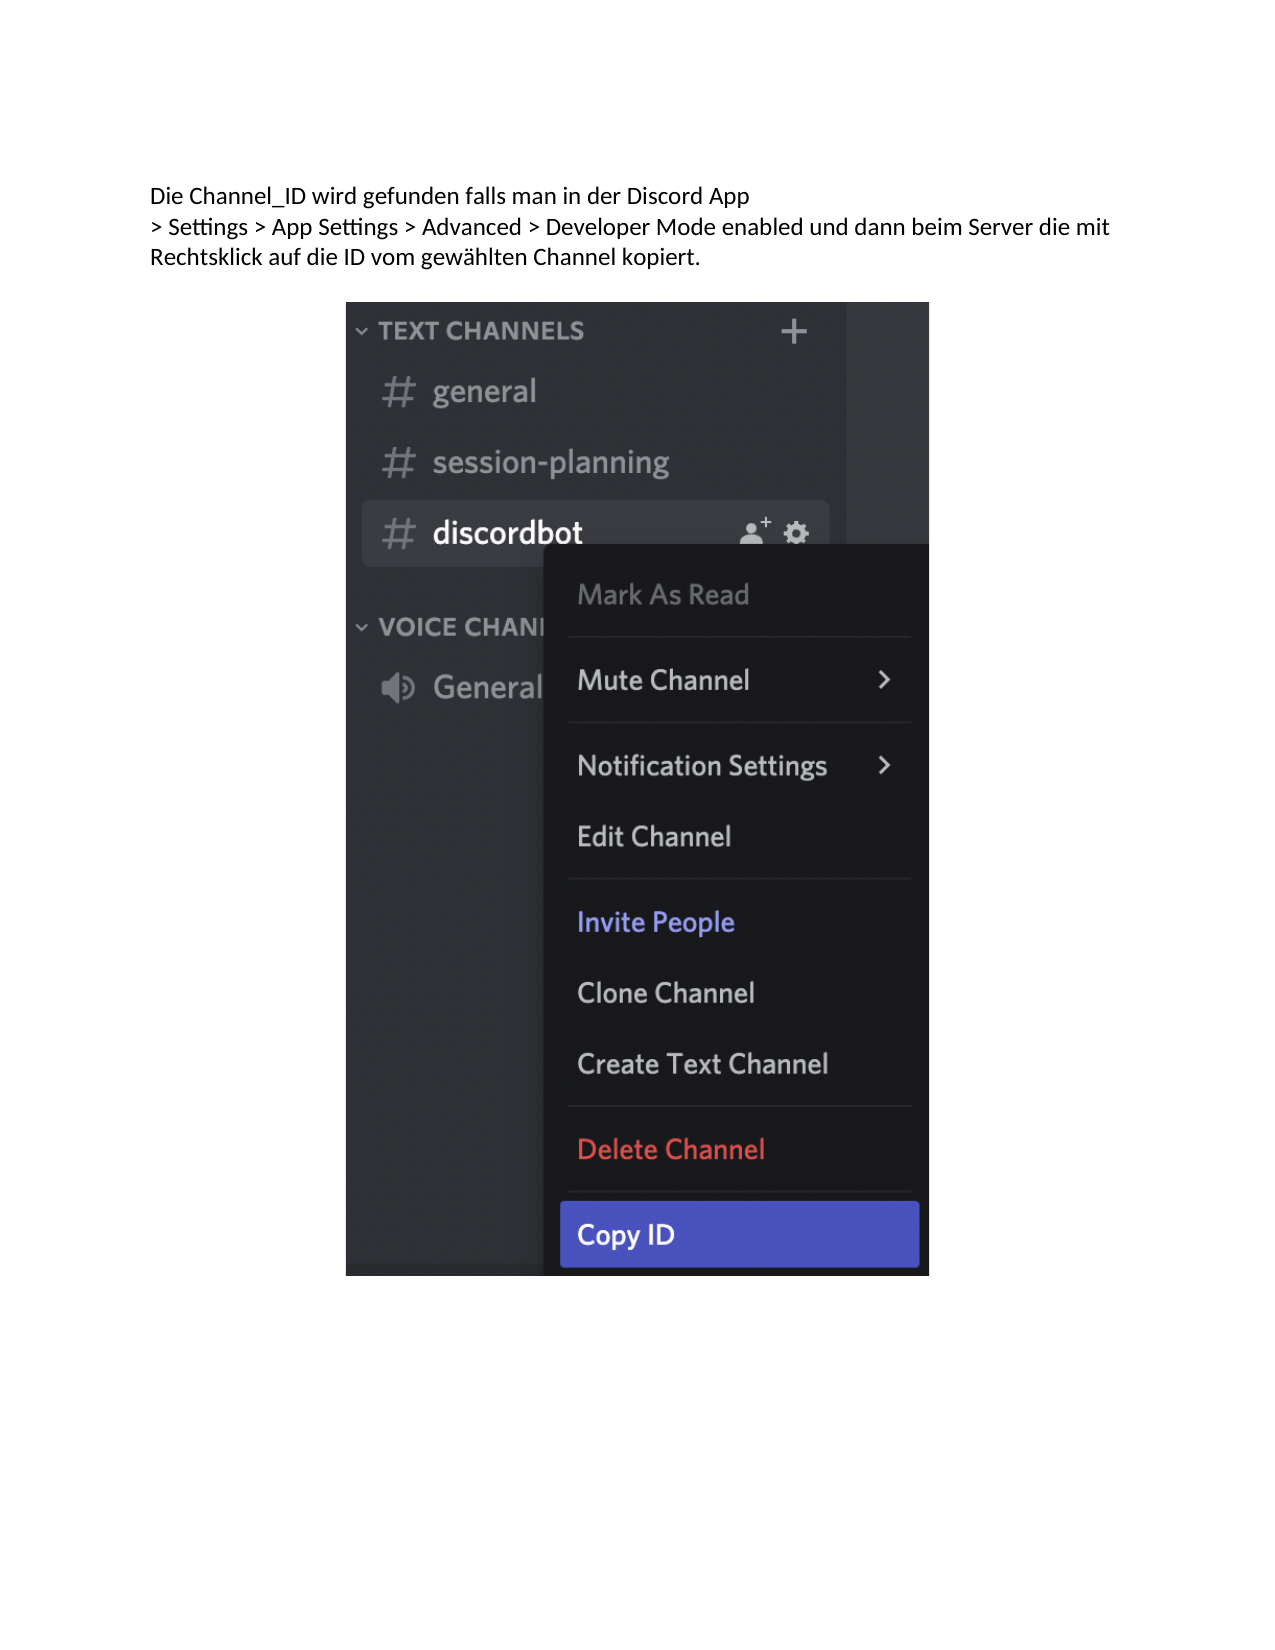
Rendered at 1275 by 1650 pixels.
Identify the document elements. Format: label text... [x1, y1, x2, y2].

text Die Channel_ID wird gefunden falls man in der Discord App [150, 181, 1125, 211]
picture [345, 302, 930, 1276]
text > Settings > App Settings > Advanced > Developer Mode enabled und dann beim Server die mit Rechtsklick auf die ID vom gewählten Channel kopiert. [150, 211, 1125, 272]
